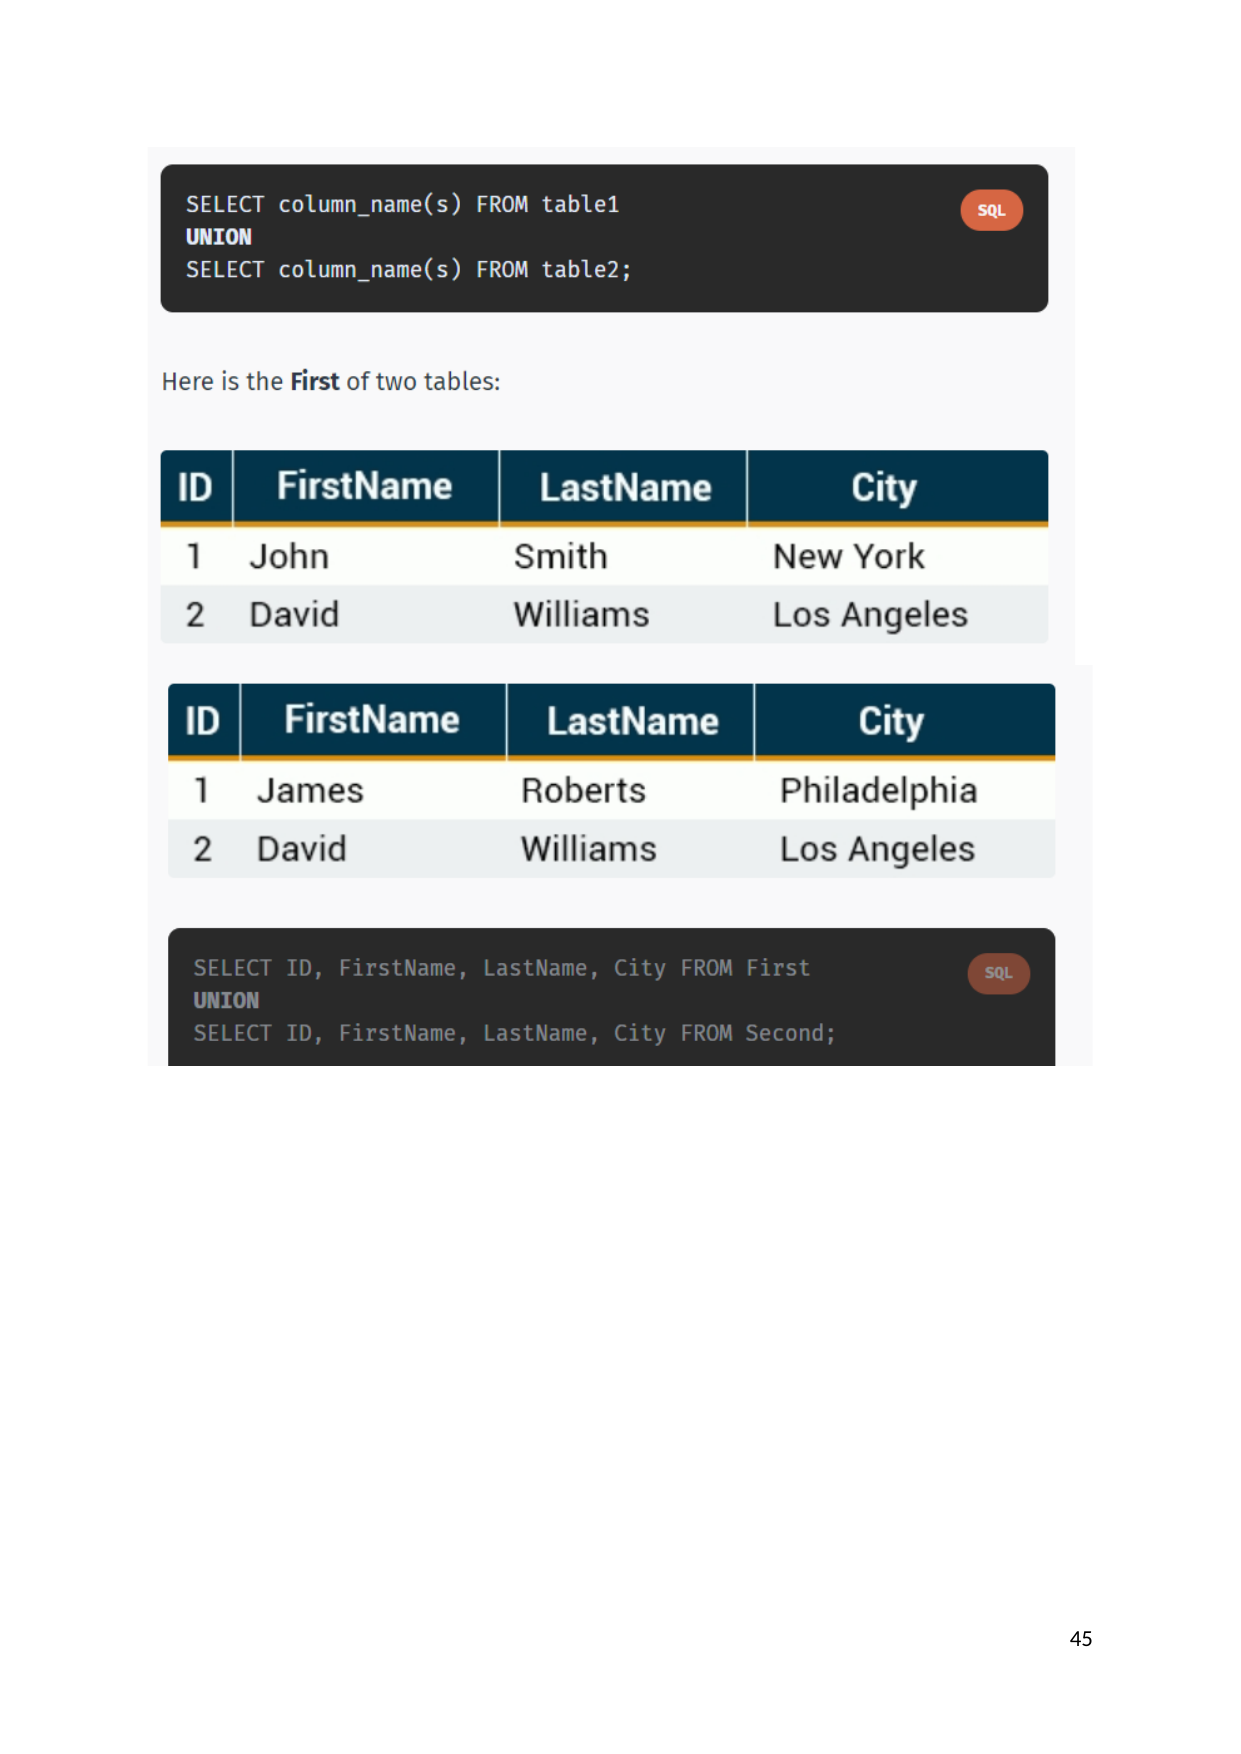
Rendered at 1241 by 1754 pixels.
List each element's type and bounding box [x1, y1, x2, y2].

picture [147, 147, 1093, 1066]
